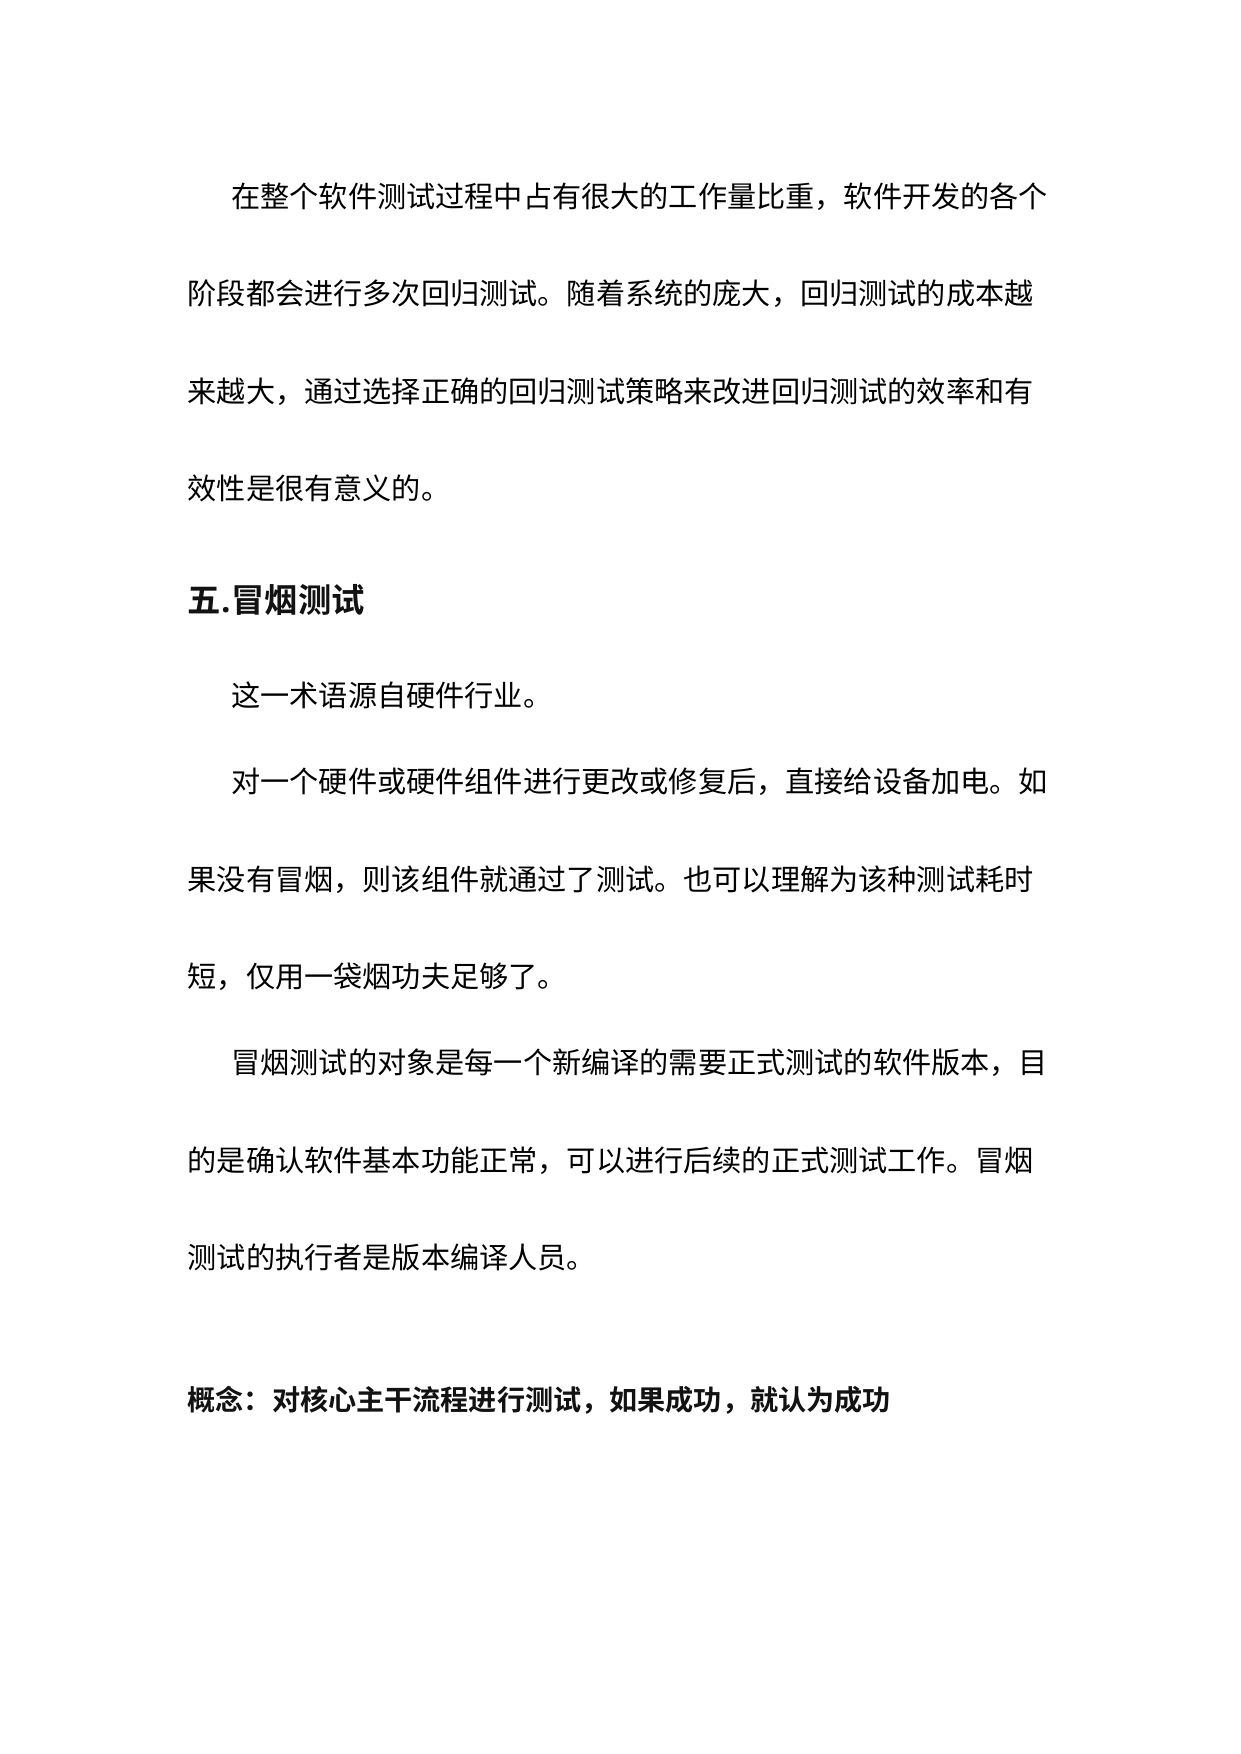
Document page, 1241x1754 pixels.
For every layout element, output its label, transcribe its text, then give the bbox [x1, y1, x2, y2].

list 冒烟测试的对象是每一个新编译的需要正式测试的软件版本，目的是确认软件基本功能正常，可以进行后续的正式测试工作。冒烟测试的执行者是版本编译人员。 [187, 1028, 1053, 1288]
list 对一个硬件或硬件组件进行更改或修复后，直接给设备加电。如果没有冒烟，则该组件就通过了测试。也可以理解为该种测试耗时短，仅用一袋烟功夫足够了。 [187, 747, 1053, 1007]
list 冒烟测试 [187, 566, 1053, 631]
list 在整个软件测试过程中占有很大的工作量比重，软件开发的各个阶段都会进行多次回归测试。随着系统的庞大，回归测试的成本越来越大，通过选择正确的回归测试策略来改进回归测试的效率和有效性是很有意义的。 [187, 162, 1053, 519]
list 这一术语源自硬件行业。 [187, 661, 1053, 726]
text 概念：对核心主干流程进行测试，如果成功，就认为成功 [187, 1366, 1053, 1431]
